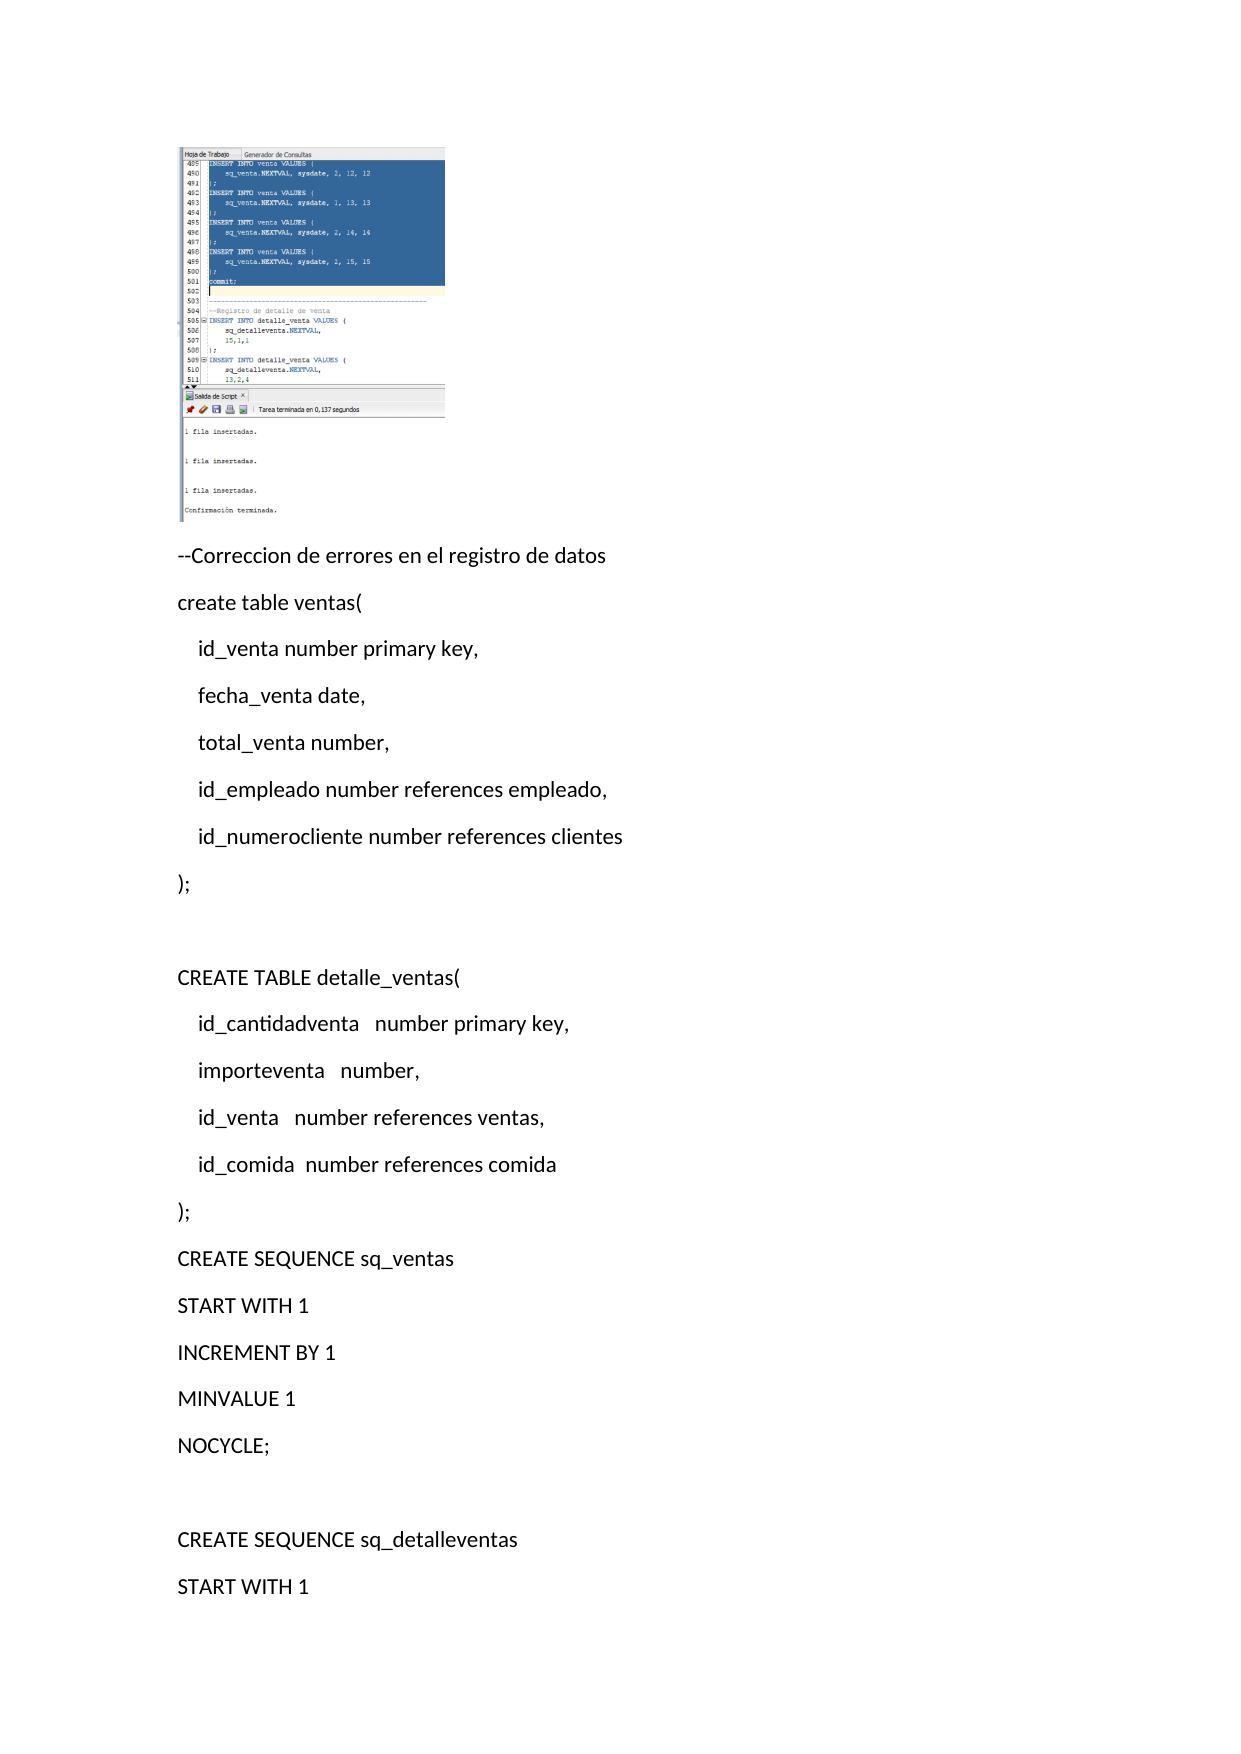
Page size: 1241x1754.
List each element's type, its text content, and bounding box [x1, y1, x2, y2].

text CREATE TABLE detalle_ventas( [177, 963, 1063, 991]
text fecha_venta date, [177, 681, 1063, 709]
text --Correccion de errores en el registro de datos [177, 541, 1063, 569]
text id_empleado number references empleado, [177, 775, 1063, 803]
text id_comida number references comida [177, 1150, 1063, 1178]
text id_numerocliente number references clientes [177, 822, 1063, 850]
text id_cantidadventa number primary key, [177, 1009, 1063, 1037]
text id_venta number primary key, [177, 634, 1063, 662]
picture [177, 147, 445, 522]
text ); [177, 869, 1063, 897]
text START WITH 1 [177, 1291, 1063, 1319]
text CREATE SEQUENCE sq_ventas [177, 1244, 1063, 1272]
text importeventa number, [177, 1056, 1063, 1084]
text INCREMENT BY 1 [177, 1338, 1063, 1366]
text ); [177, 1197, 1063, 1225]
text id_venta number references ventas, [177, 1103, 1063, 1131]
text create table ventas( [177, 588, 1063, 616]
text total_venta number, [177, 728, 1063, 756]
text START WITH 1 [177, 1572, 1063, 1600]
text MINVALUE 1 [177, 1384, 1063, 1412]
text CREATE SEQUENCE sq_detalleventas [177, 1525, 1063, 1553]
text NOCYCLE; [177, 1431, 1063, 1459]
